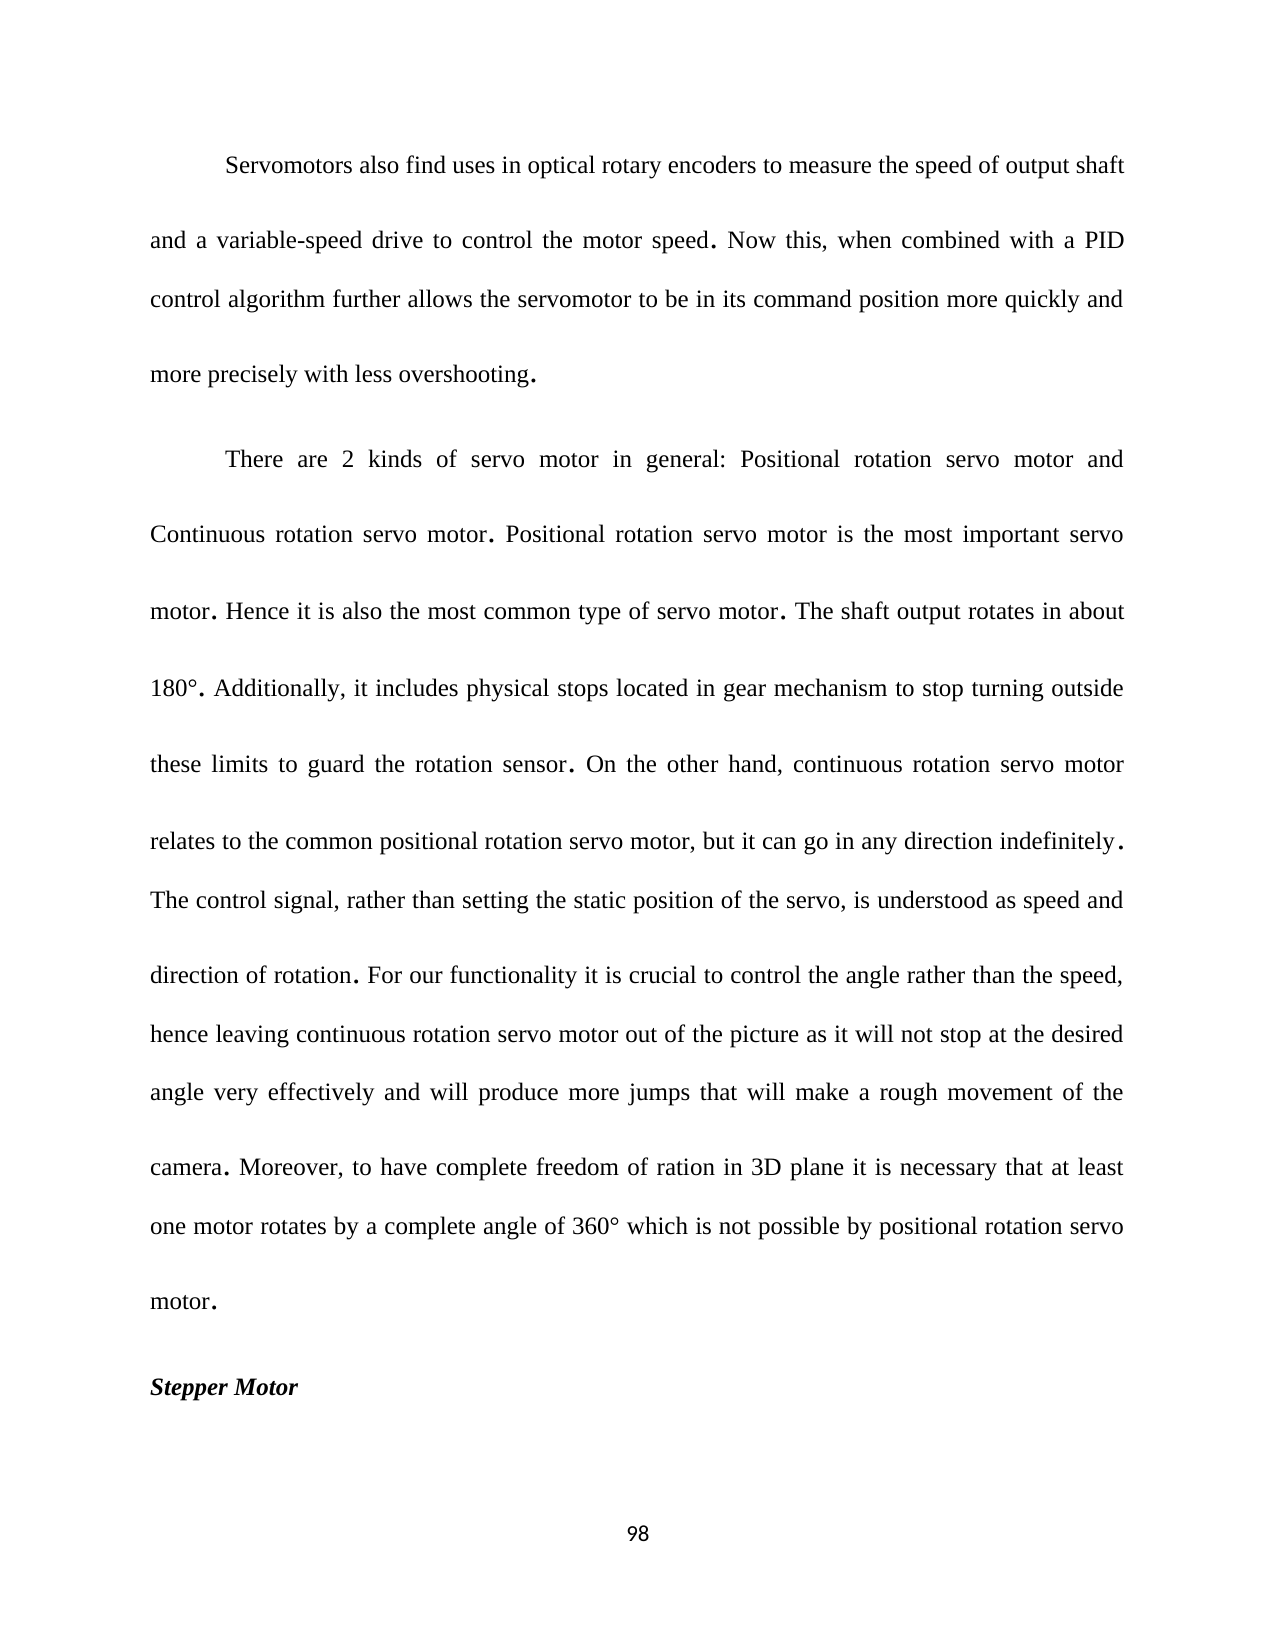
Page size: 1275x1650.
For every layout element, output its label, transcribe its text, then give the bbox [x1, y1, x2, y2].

text Servomotors also find uses in optical rotary encoders to measure the speed of output shaft and a variable-speed drive to control the motor speed. Now this, when combined with a PID control algorithm further allows the servomotor to be in its command position more quickly and more precisely with less overshooting. [150, 150, 1125, 389]
text Stepper Motor [150, 1372, 1125, 1400]
text There are 2 kinds of servo motor in general: Positional rotation servo motor and Continuous rotation servo motor. Positional rotation servo motor is the most important servo motor. Hence it is also the most common type of servo motor. The shaft output rotates in about 180°. Additionally, it includes physical stops located in gear mechanism to stop turning outside these limits to guard the rotation sensor. On the other hand, continuous rotation servo motor relates to the common positional rotation servo motor, but it can go in any direction indefinitely. The control signal, rather than setting the static position of the servo, is understood as speed and direction of rotation. For our functionality it is crucial to control the angle rather than the speed, hence leaving continuous rotation servo motor out of the picture as it will not stop at the desired angle very effectively and will produce more jumps that will make a rough movement of the camera. Moreover, to have complete freedom of ration in 3D plane it is necessary that at least one motor rotates by a complete angle of 360° which is not possible by positional rotation servo motor. [150, 444, 1125, 1317]
